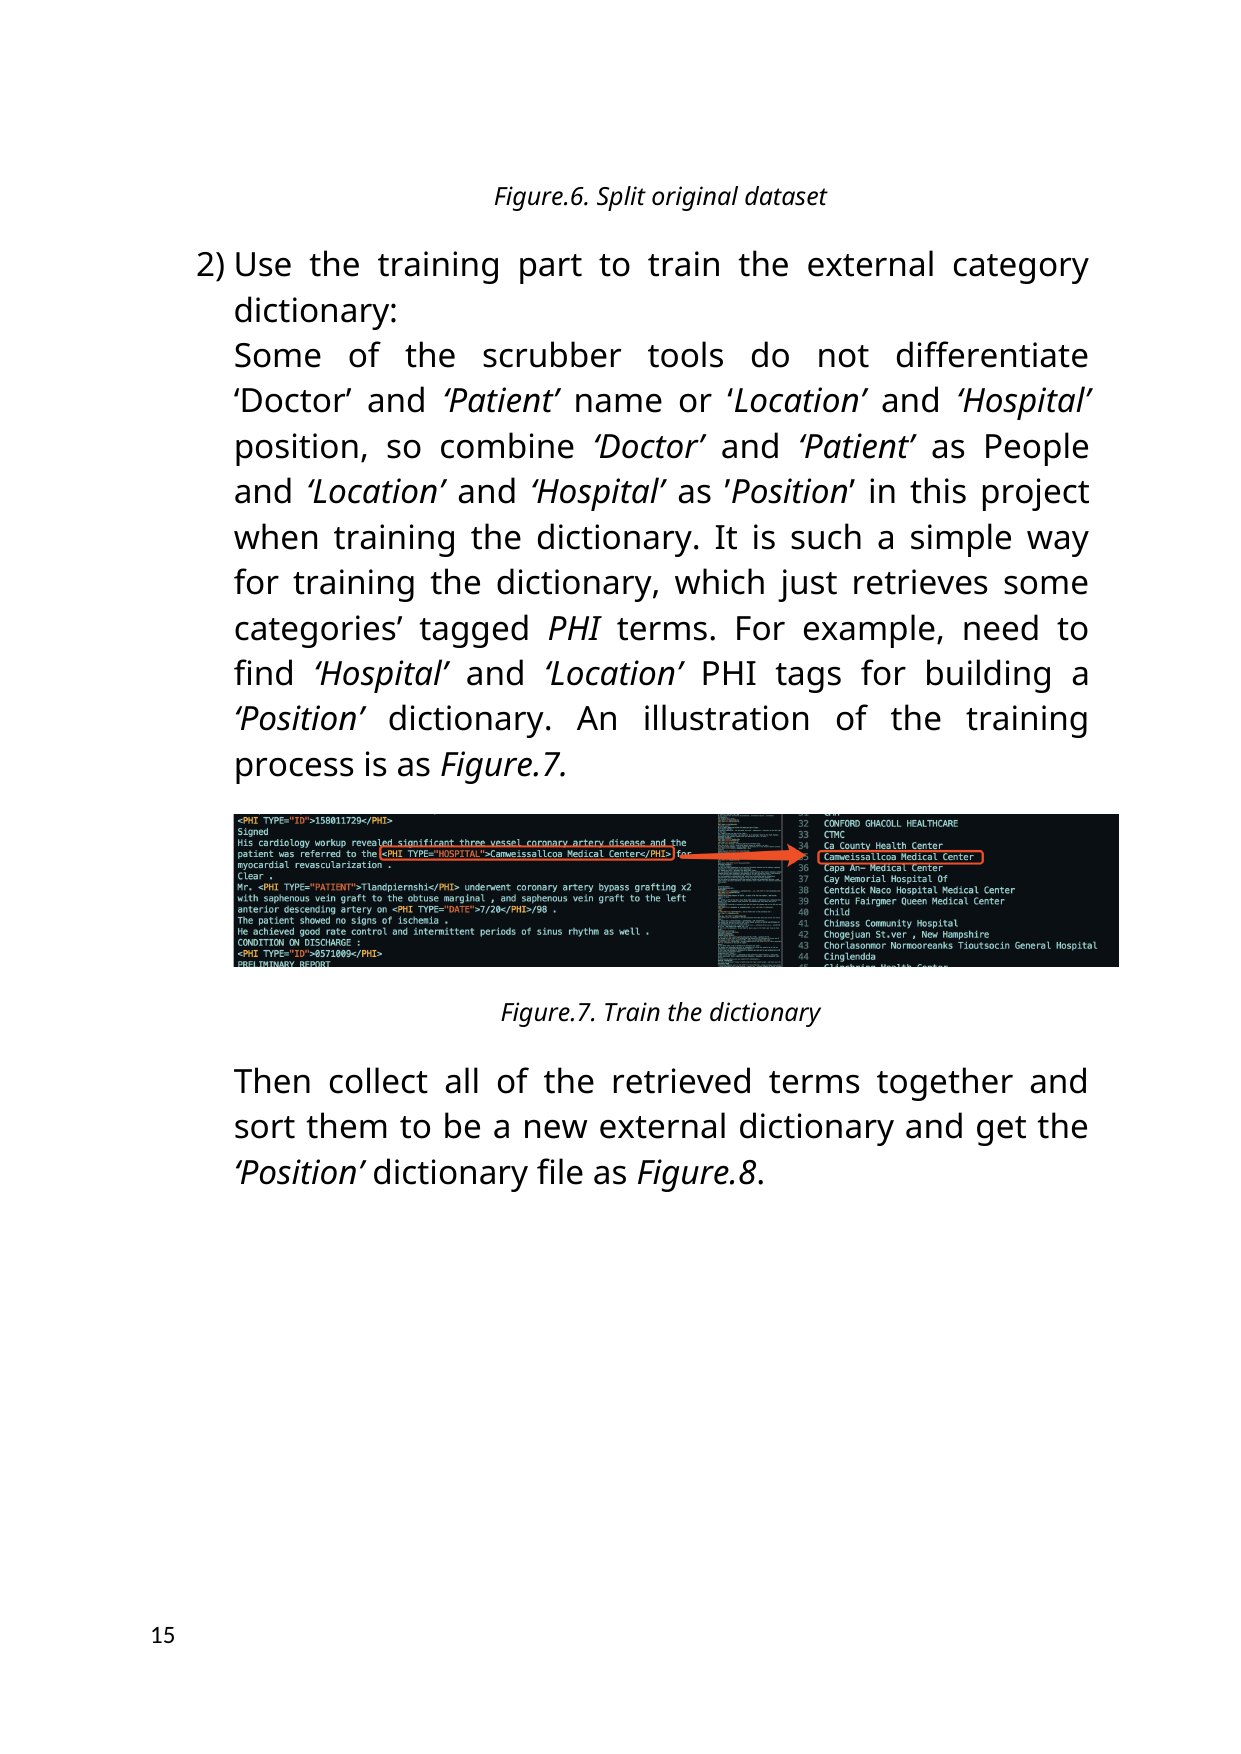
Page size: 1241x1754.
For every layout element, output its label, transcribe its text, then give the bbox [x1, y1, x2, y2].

list Some of the scrubber tools do not differentiate ‘Doctor’ and ‘Patient’ name or ‘Location’ and ‘Hospital’ position, so combine ‘Doctor’ and ‘Patient’ as People and ‘Location’ and ‘Hospital’ as ’Position’ in this project when training the dictionary. It is such a simple way for training the dictionary, which just retrieves some categories’ tagged PHI terms. For example, need to find ‘Hospital’ and ‘Location’ PHI tags for building a ‘Position’ dictionary. An illustration of the training process is as Figure.7. [233, 332, 1090, 786]
list Figure.6. Split original dataset [233, 178, 1090, 212]
picture [233, 814, 1119, 967]
list Use the training part to train the external category dictionary: [196, 241, 1090, 332]
list Then collect all of the retrieved terms together and sort them to be a new external dictionary and get the ‘Position’ dictionary file as Figure.8. [233, 1058, 1090, 1194]
list Figure.7. Train the dictionary [233, 995, 1090, 1029]
